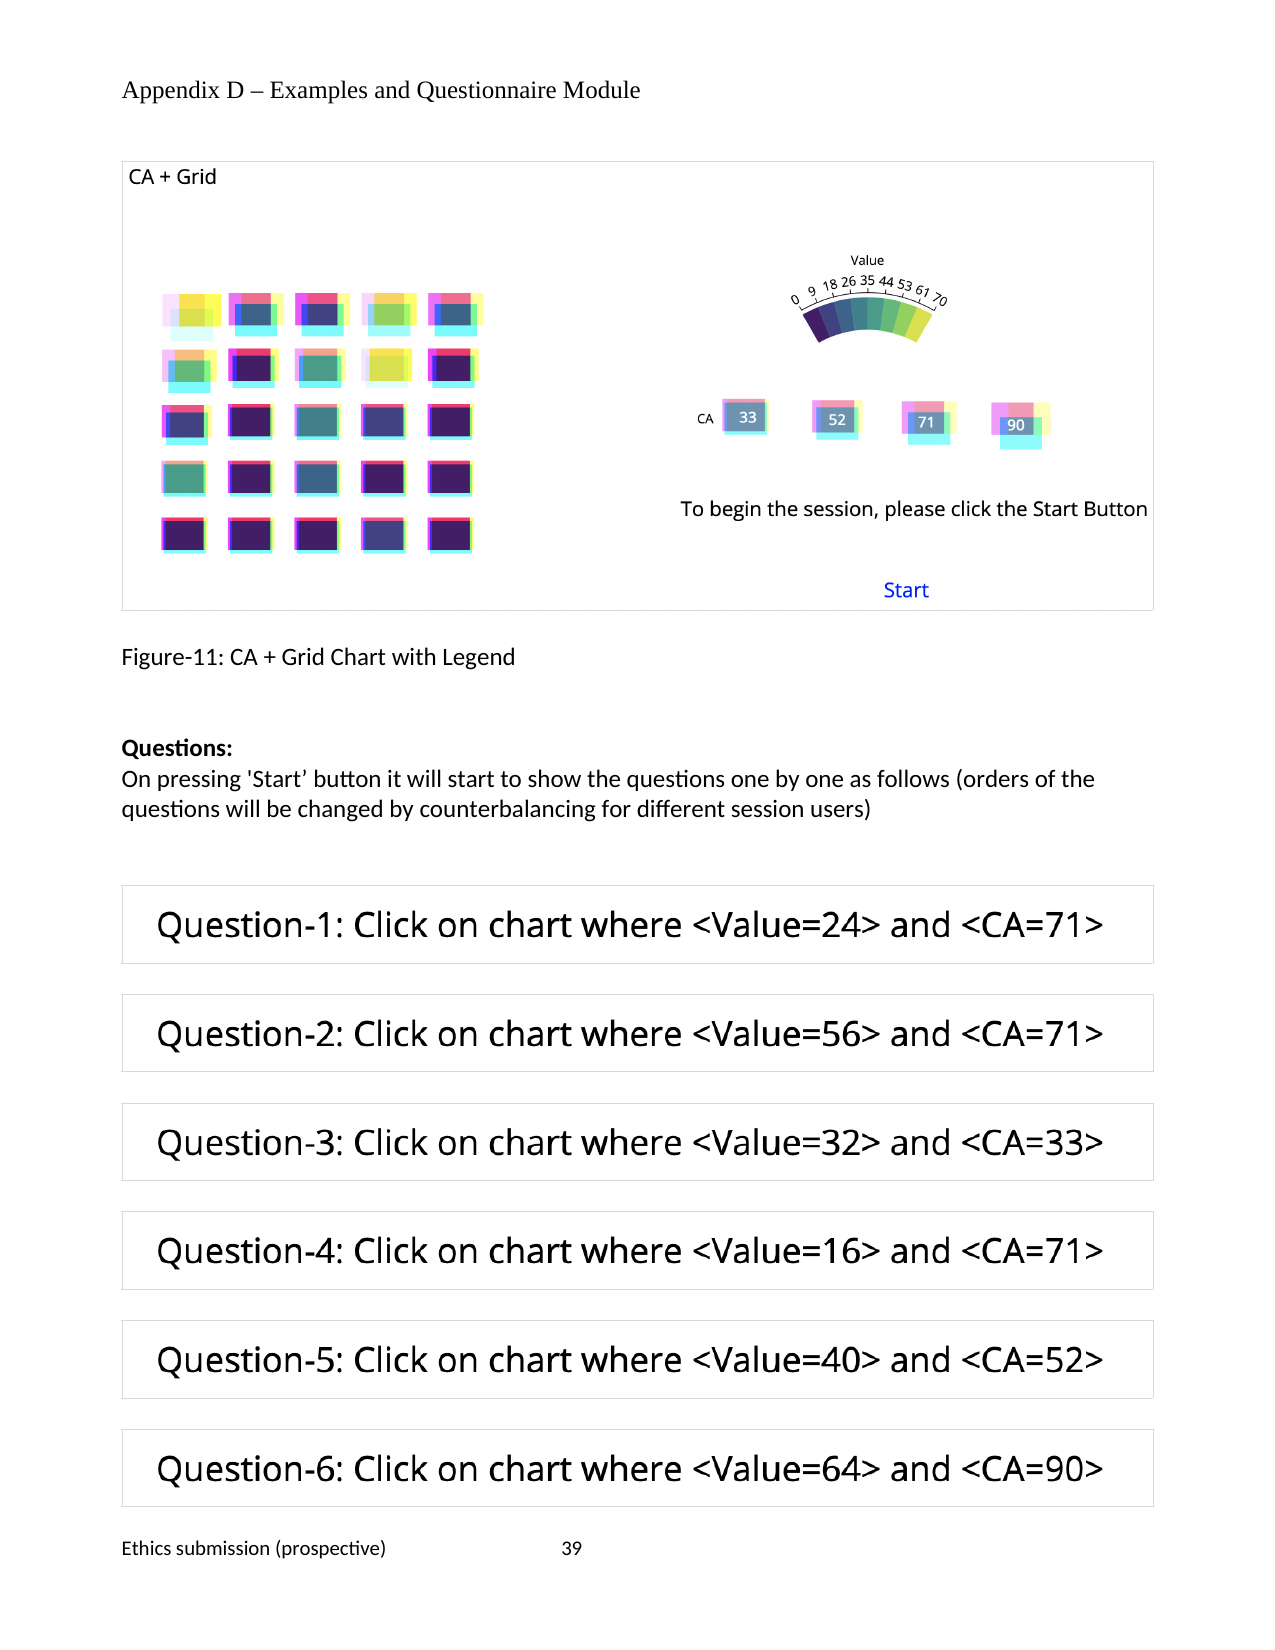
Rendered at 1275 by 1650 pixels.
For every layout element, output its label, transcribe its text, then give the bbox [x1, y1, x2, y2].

picture [123, 995, 1153, 1071]
picture [123, 1430, 1153, 1506]
picture [123, 1212, 1153, 1289]
picture [123, 1321, 1153, 1398]
text Questions: [121, 732, 1153, 763]
picture [123, 886, 1153, 963]
picture [123, 1104, 1153, 1180]
picture [123, 162, 1153, 610]
text On pressing 'Start’ button it will start to show the questions one by one as follows (orders of the questions will be changed by counterbalancing for different session users) [121, 763, 1153, 824]
text Figure-11: CA + Grid Chart with Legend [121, 641, 1153, 671]
